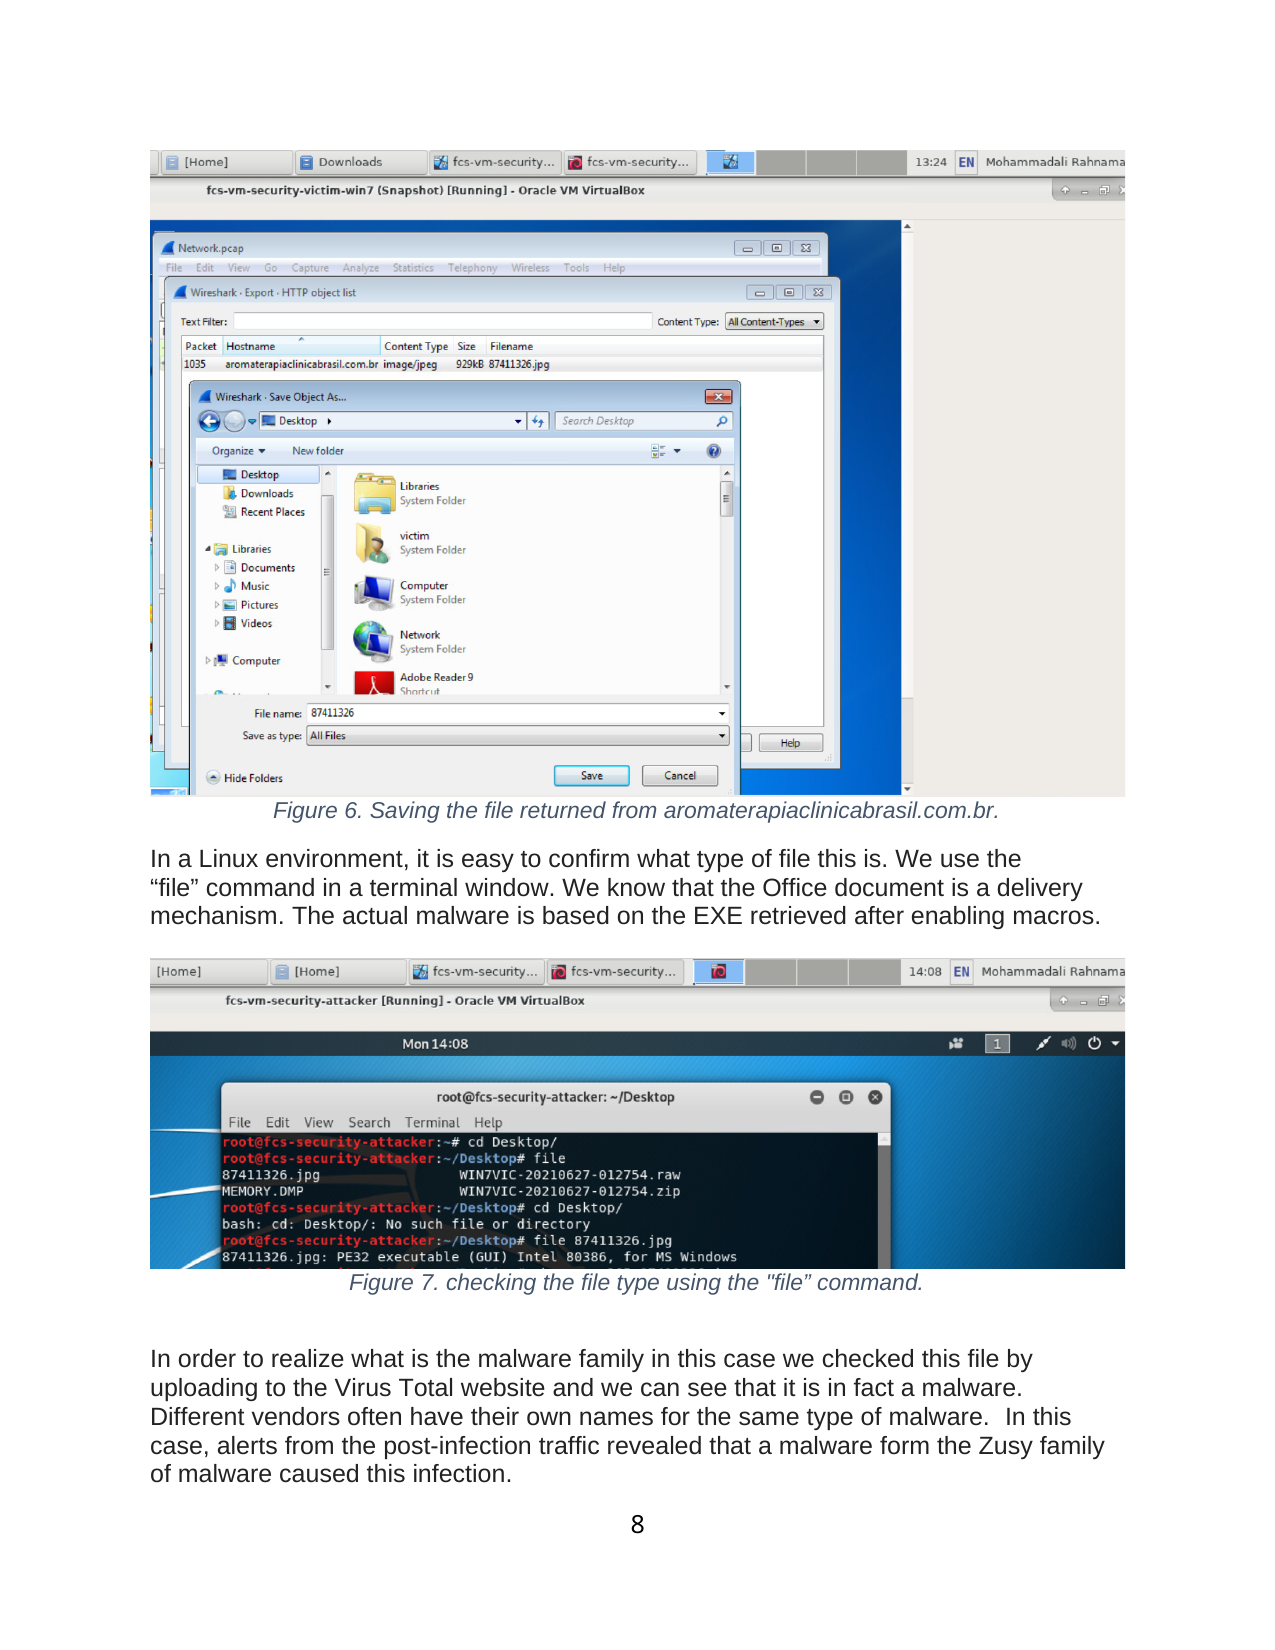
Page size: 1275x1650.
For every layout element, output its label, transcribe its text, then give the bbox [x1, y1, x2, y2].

picture [150, 150, 1125, 797]
text In order to realize what is the malware family in this case we checked this file by uploading to the Virus Total website and we can see that it is in fact a malware. Different vendors often have their own names for the same type of malware. In this case, alerts from the post-infection traffic revealed that a malware form the Zusy family of malware caused this infection. [150, 1344, 1125, 1488]
picture [150, 958, 1125, 1269]
text Figure 6. Saving the file returned from aromaterapiaclinicabrasil.com.br. [150, 797, 1125, 823]
text In a Linux environment, it is easy to confirm what type of file this is. We use the “file” command in a terminal window. We know that the Office document is a delivery mechanism. The actual malware is based on the EXE retrieved after enabling macros. [150, 844, 1125, 930]
text Figure 7. checking the file type using the "file” command. [150, 1269, 1125, 1295]
